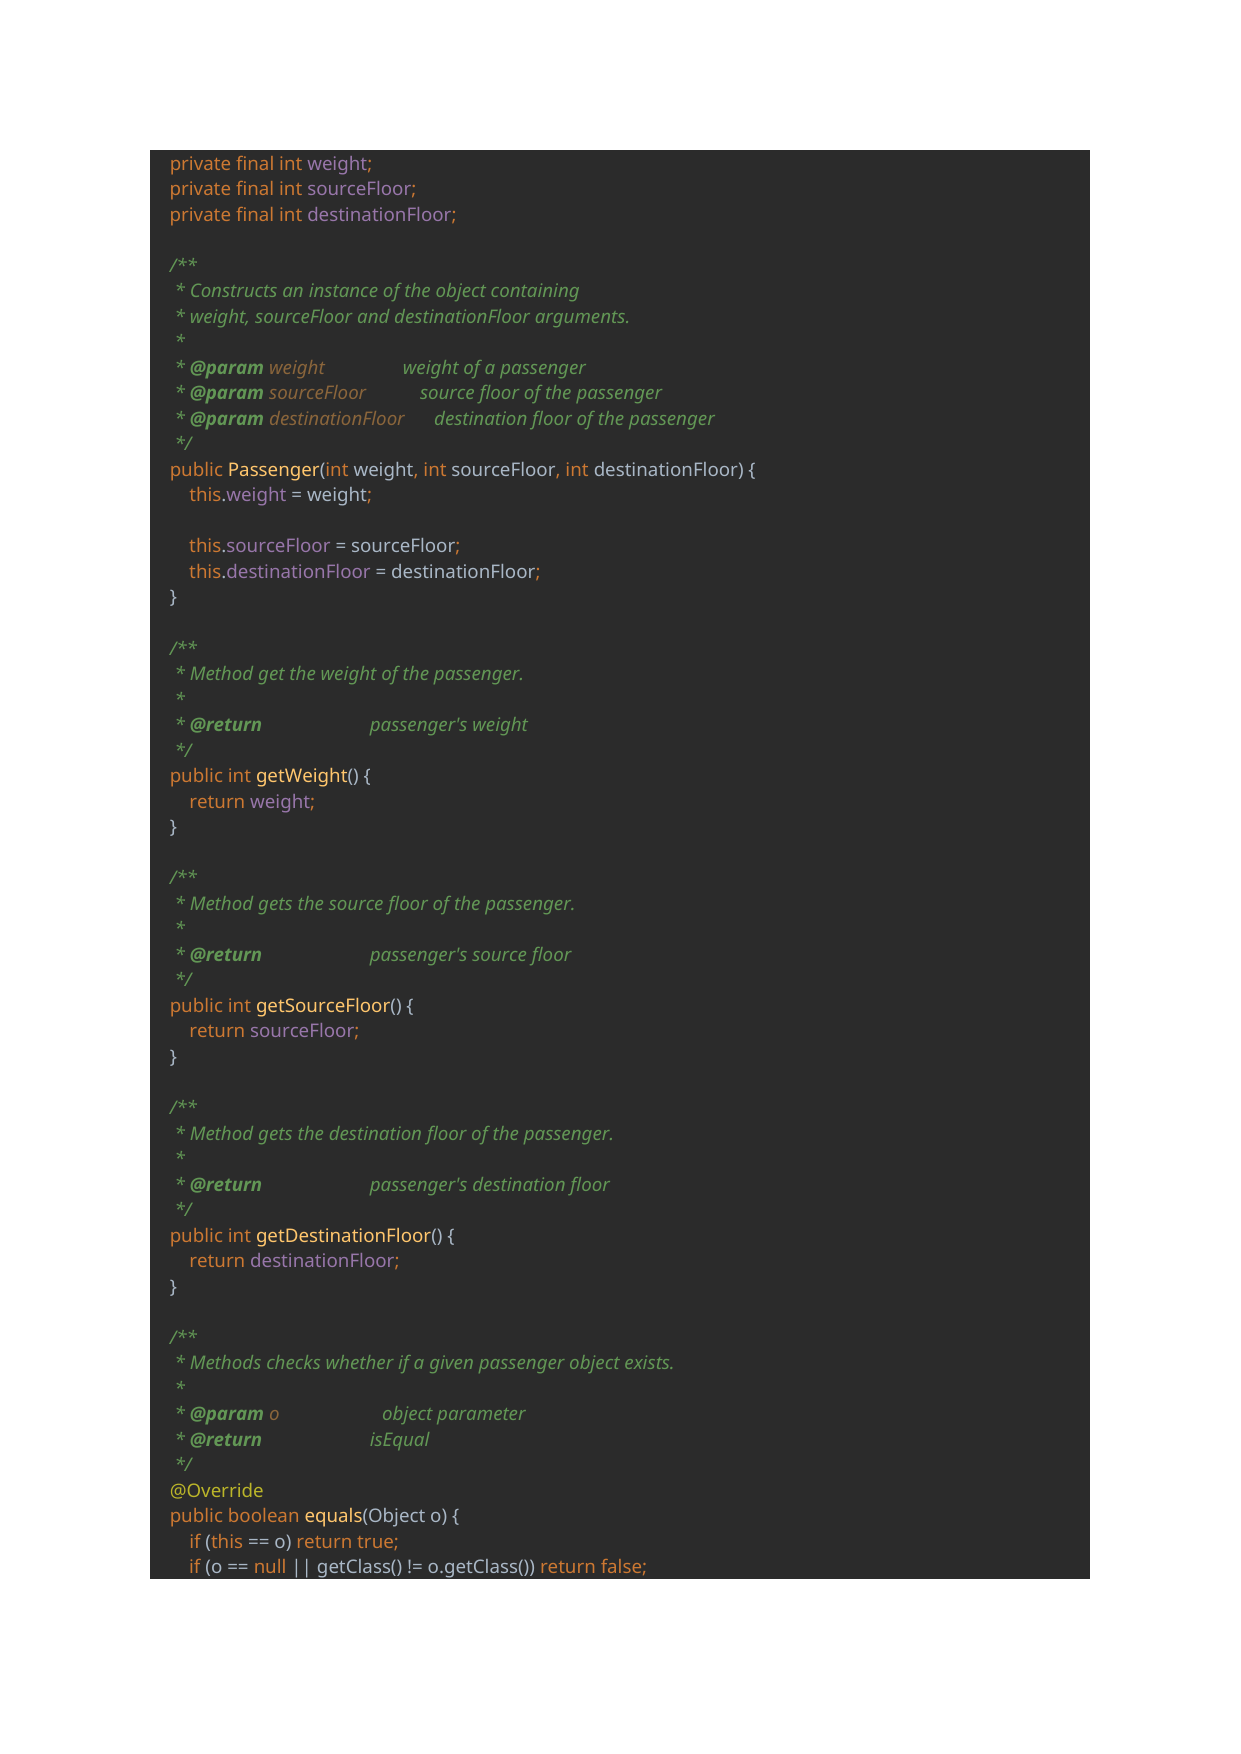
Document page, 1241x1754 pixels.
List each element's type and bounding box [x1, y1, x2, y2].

text [150, 150, 1090, 1579]
